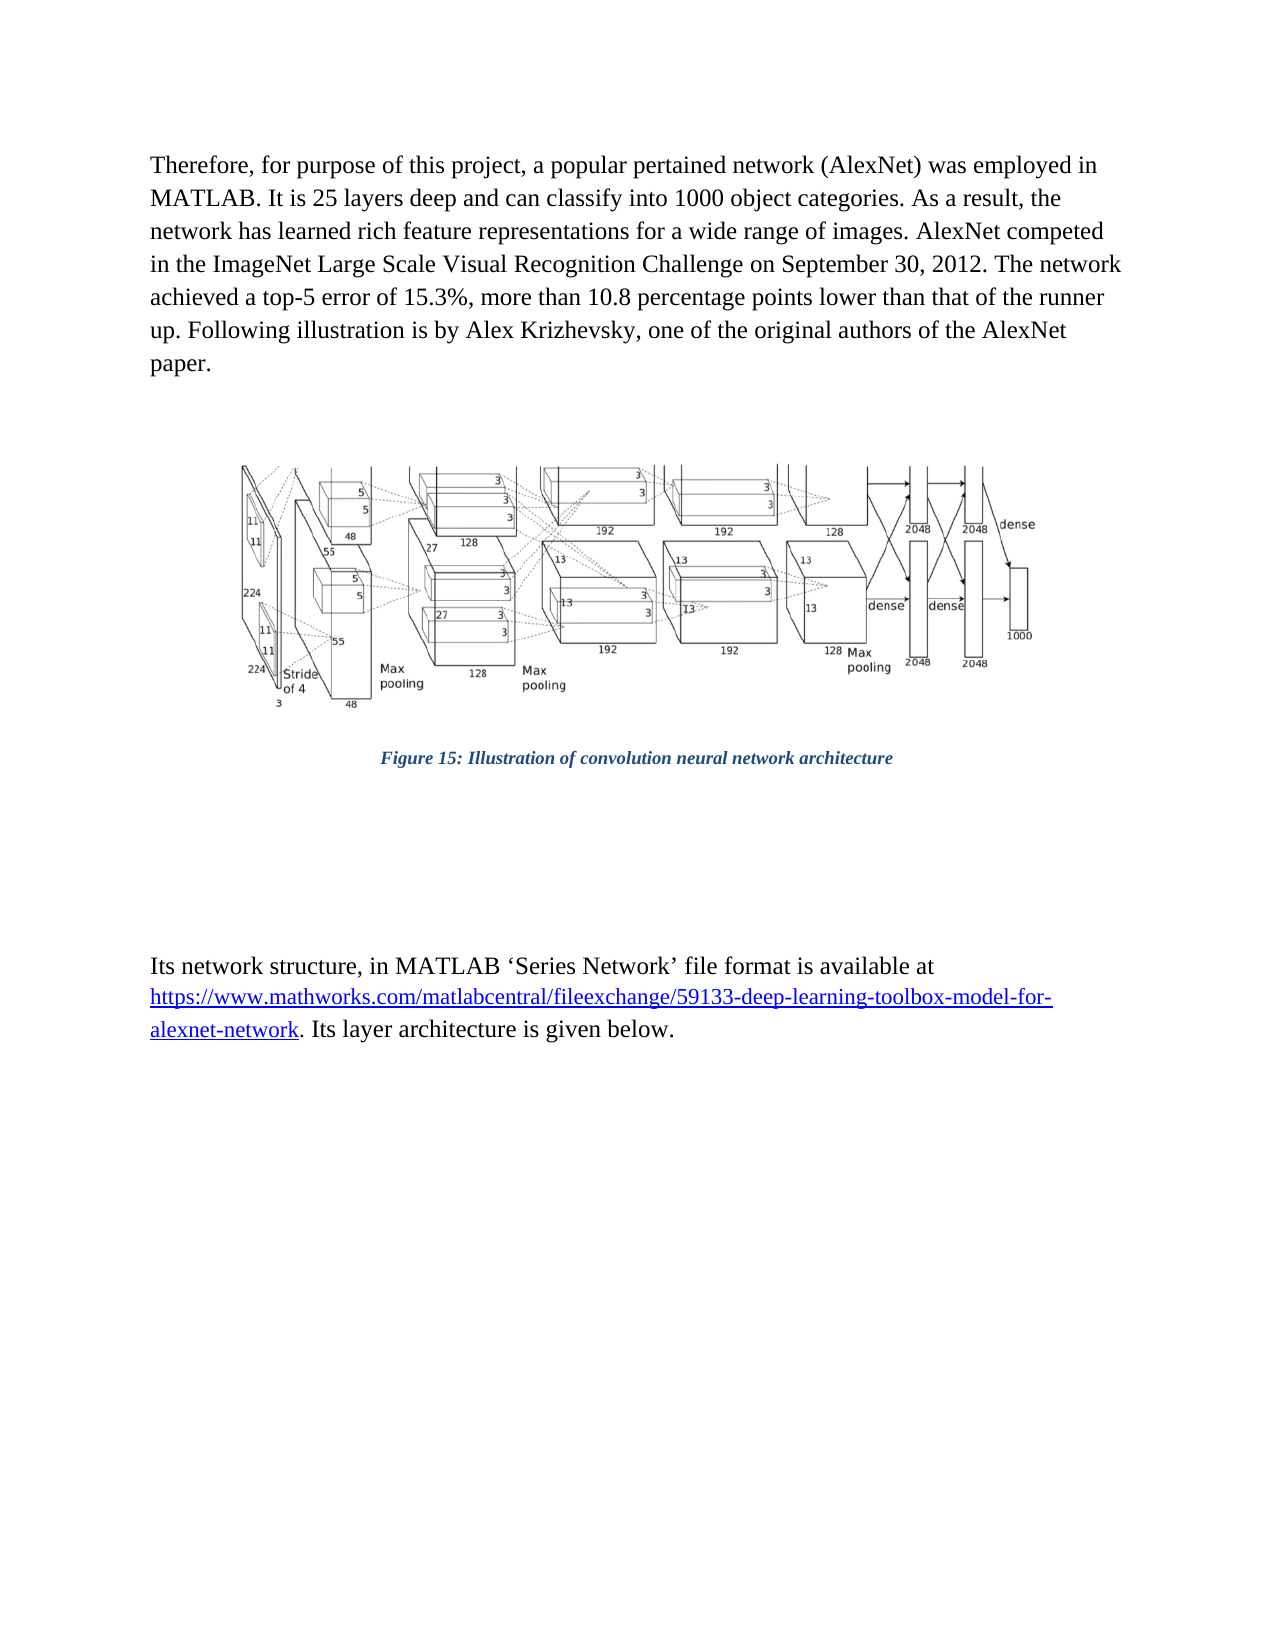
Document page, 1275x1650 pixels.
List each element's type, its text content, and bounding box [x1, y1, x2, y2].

text Its network structure, in MATLAB ‘Series Network’ file format is available at https://www.mathworks.com/matlabcentral/fileexchange/59133-deep-learning-toolbox-model-for-alexnet-network. Its layer architecture is given below. [150, 951, 1125, 1043]
text Figure 15: Illustration of convolution neural network architecture [150, 747, 1125, 768]
picture [236, 455, 1039, 722]
text Therefore, for purpose of this project, a popular pertained network (AlexNet) was employed in MATLAB. It is 25 layers deep and can classify into 1000 object categories. As a result, the network has learned rich feature representations for a wide range of images. AlexNet competed in the ImageNet Large Scale Visual Recognition Challenge on September 30, 2012. The network achieved a top-5 error of 15.3%, more than 10.8 percentage points lower than that of the runner up. Following illustration is by Alex Krizhevsky, one of the original authors of the AlexNet paper. [150, 150, 1125, 377]
